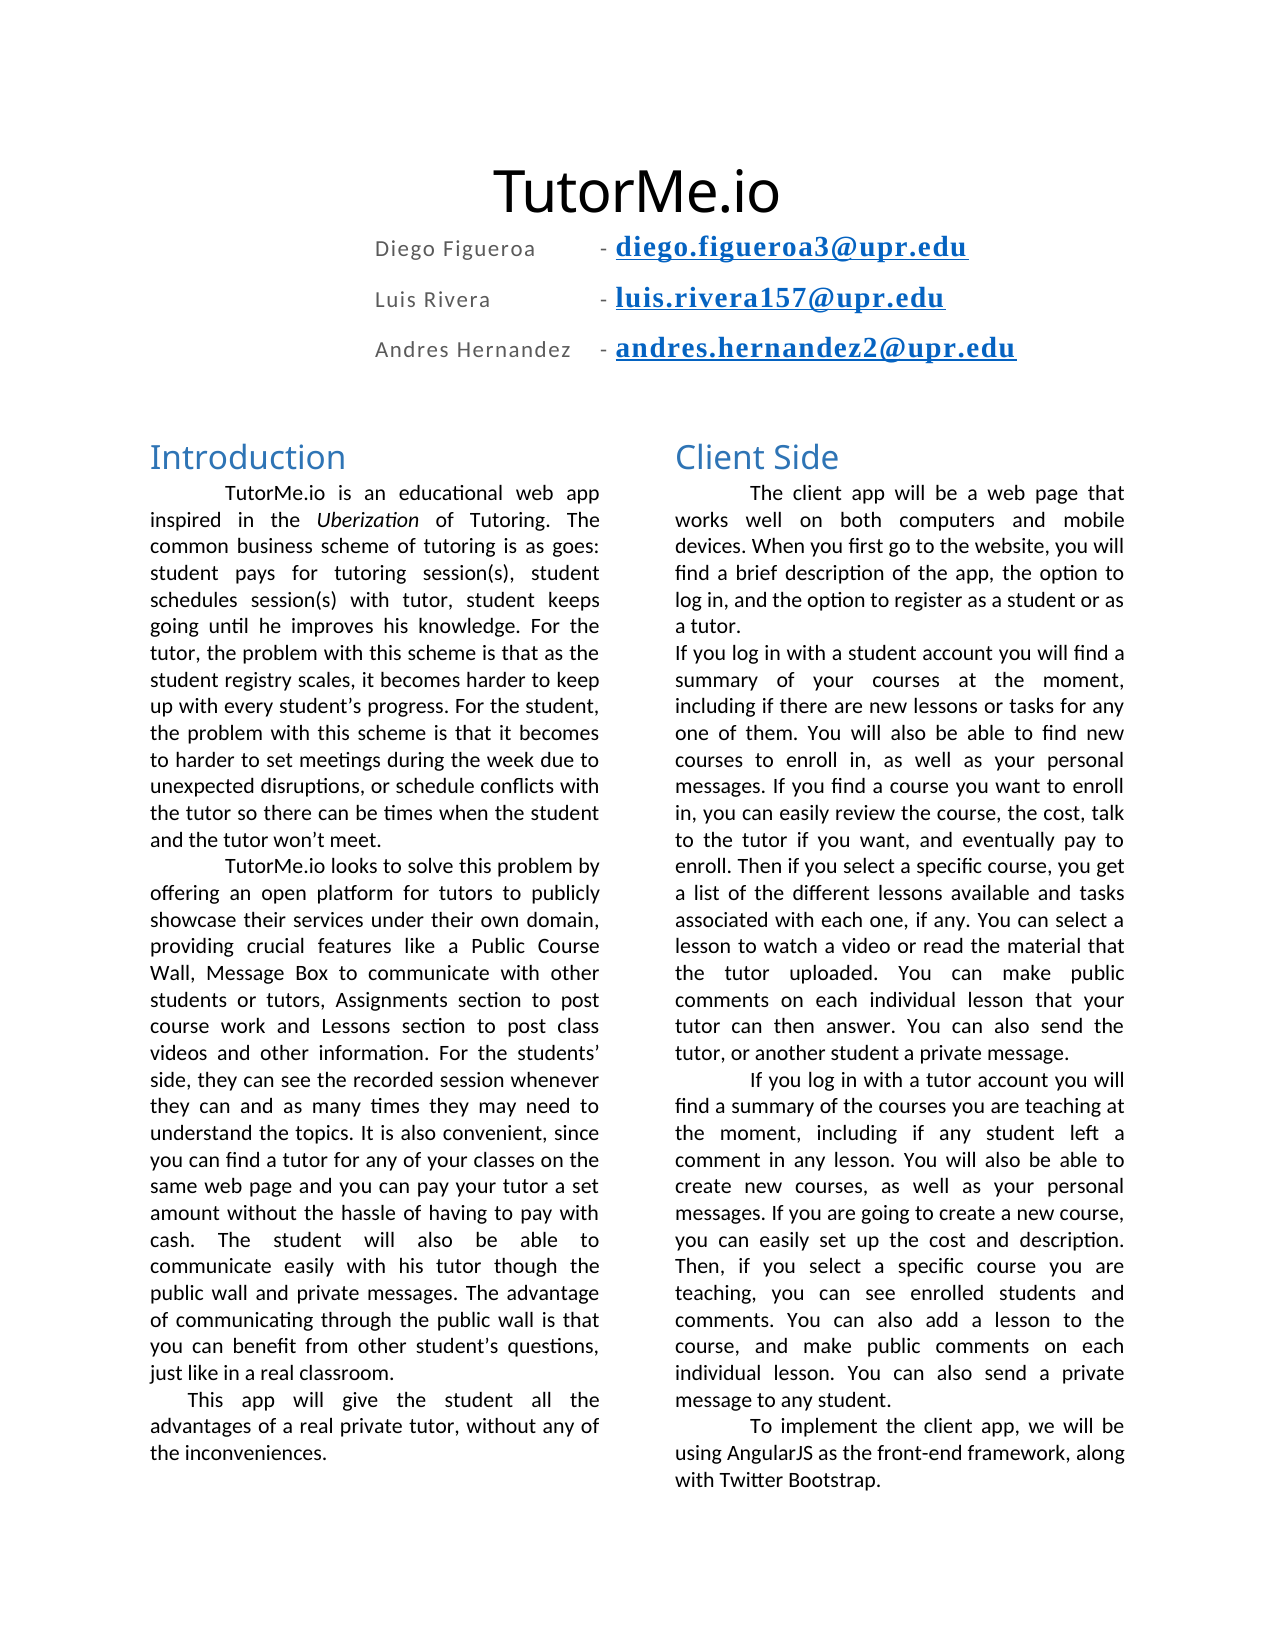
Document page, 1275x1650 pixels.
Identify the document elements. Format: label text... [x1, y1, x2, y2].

text TutorMe.io is an educational web app inspired in the Uberization of Tutoring. The common business scheme of tutoring is as goes: student pays for tutoring session(s), student schedules session(s) with tutor, student keeps going until he improves his knowledge. For the tutor, the problem with this scheme is that as the student registry scales, it becomes harder to keep up with every student’s progress. For the student, the problem with this scheme is that it becomes to harder to set meetings during the week due to unexpected disruptions, or schedule conflicts with the tutor so there can be times when the student and the tutor won’t meet. [150, 479, 600, 853]
text This app will give the student all the advantages of a real private tutor, without any of the inconveniences. [150, 1386, 600, 1466]
subtitle Andres Hernandez - andres.hernandez2@upr.edu [375, 330, 1125, 363]
subtitle Luis Rivera - luis.rivera157@upr.edu [375, 280, 1125, 313]
subtitle Diego Figueroa - diego.figueroa3@upr.edu [375, 229, 1125, 263]
text If you log in with a student account you will find a summary of your courses at the moment, including if there are new lessons or tasks for any one of them. You will also be able to find new courses to enroll in, as well as your personal messages. If you find a course you want to enroll in, you can easily review the course, the cost, talk to the tutor if you want, and eventually pay to enroll. Then if you select a specific course, you get a list of the different lessons available and tasks associated with each one, if any. You can select a lesson to watch a video or read the material that the tutor uploaded. You can make public comments on each individual lesson that your tutor can then answer. You can also send the tutor, or another student a private message. [675, 639, 1125, 1066]
subtitle Introduction [150, 434, 600, 479]
text If you log in with a tutor account you will find a summary of the courses you are teaching at the moment, including if any student left a comment in any lesson. You will also be able to create new courses, as well as your personal messages. If you are going to create a new course, you can easily set up the cost and description. Then, if you select a specific course you are teaching, you can see enrolled students and comments. You can also add a lesson to the course, and make public comments on each individual lesson. You can also send a private message to any student. [675, 1066, 1125, 1413]
text To implement the client app, we will be using AngularJS as the front-end framework, along with Twitter Bootstrap. [675, 1413, 1125, 1493]
text The client app will be a web page that works well on both computers and mobile devices. When you first go to the website, you will find a brief description of the app, the option to log in, and the option to register as a student or as a tutor. [675, 479, 1125, 639]
text TutorMe.io looks to solve this problem by offering an open platform for tutors to publicly showcase their services under their own domain, providing crucial features like a Public Course Wall, Message Box to communicate with other students or tutors, Assignments section to post course work and Lessons section to post class videos and other information. For the students’ side, they can see the recorded session whenever they can and as many times they may need to understand the topics. It is also convenient, since you can find a tutor for any of your classes on the same web page and you can pay your tutor a set amount without the hassle of having to pay with cash. The student will also be able to communicate easily with his tutor though the public wall and private messages. The advantage of communicating through the public wall is that you can benefit from other student’s questions, just like in a real classroom. [150, 853, 600, 1386]
title TutorMe.io [150, 150, 1125, 229]
subtitle Client Side [675, 434, 1125, 479]
